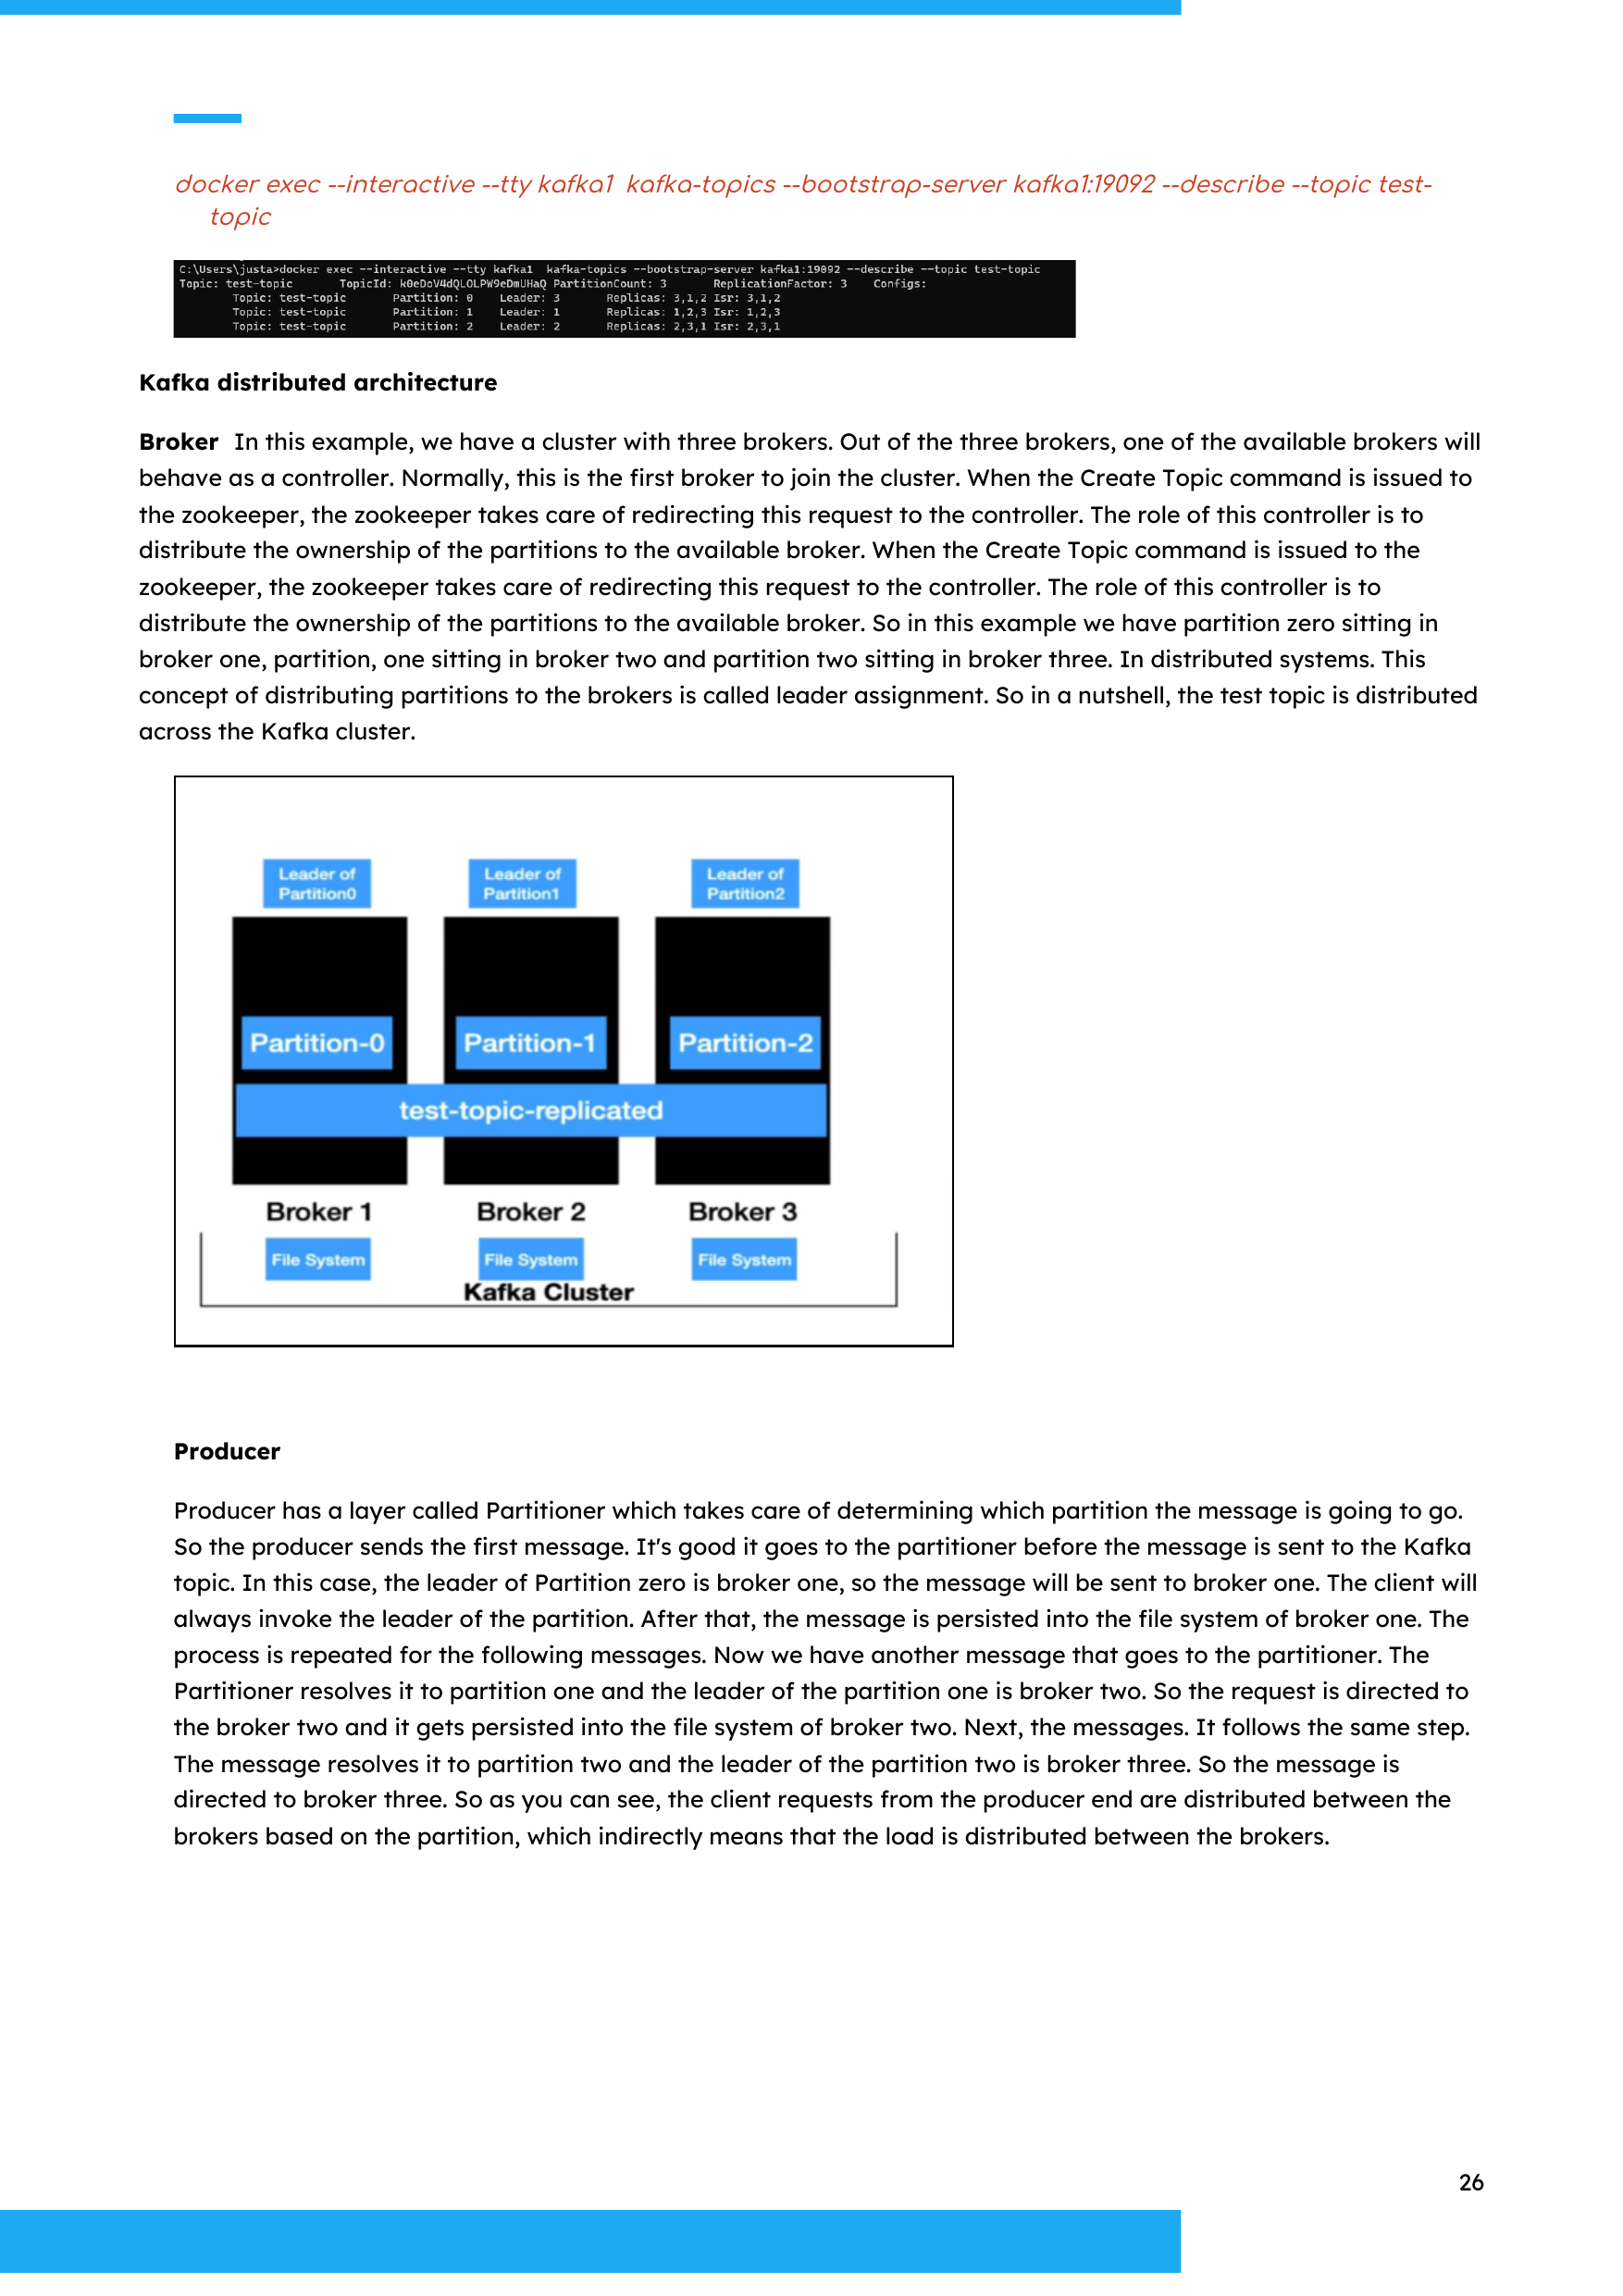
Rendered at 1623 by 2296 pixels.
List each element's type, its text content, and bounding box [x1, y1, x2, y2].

picture [176, 777, 952, 1345]
picture [173, 260, 1076, 338]
text Producer [173, 1436, 1484, 1466]
text Kafka distributed architecture [139, 368, 1484, 397]
picture [0, 2210, 1182, 2273]
text Producer has a layer called Partitioner which takes care of determining which partition the message is going to go. So the producer sends the first message. It's good it goes to the partitioner before the message is sent to the Kafka topic. In this case, the leader of Partition zero is broker one, so the message will be sent to broker one. The client will always invoke the leader of the partition. After that, the message is persisted into the file system of broker one. The process is repeated for the following messages. Now we have another message that goes to the partitioner. The Partitioner resolves it to partition one and the leader of the partition one is broker two. So the request is directed to the broker two and it gets persisted into the file system of broker two. Next, the messages. It follows the same step. The message resolves it to partition two and the leader of the partition two is broker three. So the message is directed to broker three. So as you can see, the client requests from the producer end are distributed between the brokers based on the partition, which indirectly means that the load is distributed between the brokers. [173, 1496, 1484, 1850]
subtitle docker exec --interactive --tty kafka1 kafka-topics --bootstrap-server kafka1:19092 --describe --topic test-topic [173, 173, 1484, 230]
text Broker In this example, we have a cluster with three brokers. Out of the three brokers, one of the available brokers will behave as a controller. Normally, this is the first broker to join the cluster. When the Create Topic command is issued to the zookeeper, the zookeeper takes care of redirecting this request to the controller. The role of this controller is to distribute the ownership of the partitions to the available broker. When the Create Topic command is issued to the zookeeper, the zookeeper takes care of redirecting this request to the controller. The role of this controller is to distribute the ownership of the partitions to the available broker. So in this example we have partition zero sitting in broker one, partition, one sitting in broker two and partition two sitting in broker three. In distributed systems. This concept of distributing partitions to the brokers is called leader assignment. So in a nutshell, the test topic is distributed across the Kafka cluster. [139, 428, 1484, 746]
picture [173, 114, 242, 123]
picture [0, 0, 1182, 15]
